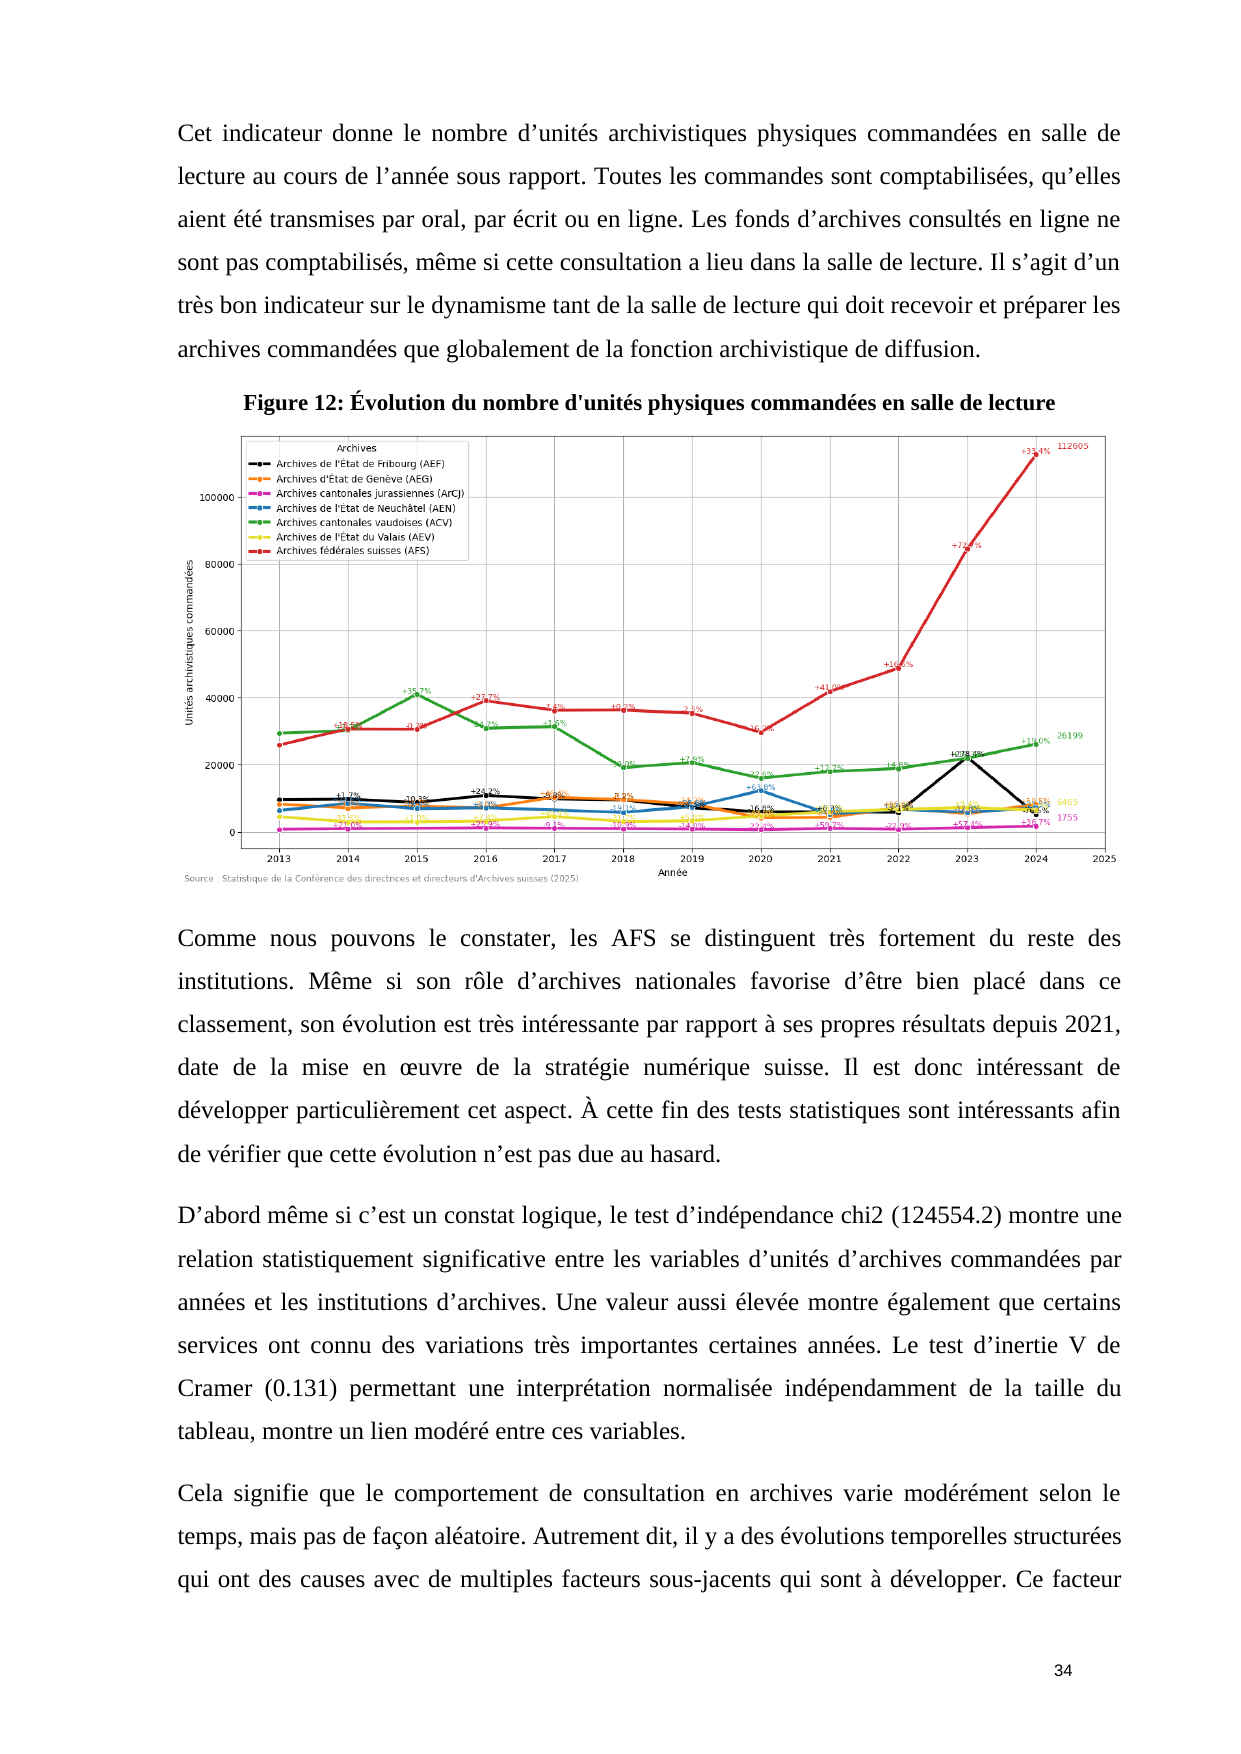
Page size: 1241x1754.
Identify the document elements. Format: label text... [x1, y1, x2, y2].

picture [177, 434, 1123, 890]
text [177, 1478, 1122, 1593]
text Comme nous pouvons le constater, les AFS se distinguent très fortement du reste des institutions. Même si son rôle d’archives nationales favorise d’être bien placé dans ce classement, son évolution est très intéressante par rapport à ses propres résultats depuis 2021, date de la mise en œuvre de la stratégie numérique suisse. Il est donc intéressant de développer particulièrement cet aspect. À cette fin des tests statistiques sont intéressants afin de vérifier que cette évolution n’est pas due au hasard. [177, 923, 1122, 1167]
text D’abord même si c’est un constat logique, le test d’indépendance chi2 (124554.2) montre une relation statistiquement significative entre les variables d’unités d’archives commandées par années et les institutions d’archives. Une valeur aussi élevée montre également que certains services ont connu des variations très importantes certaines années. Le test d’inertie V de Cramer (0.131) permettant une interprétation normalisée indépendamment de la taille du tableau, montre un lien modéré entre ces variables. [177, 1201, 1122, 1445]
text Cet indicateur donne le nombre d’unités archivistiques physiques commandées en salle de lecture au cours de l’année sous rapport. Toutes les commandes sont comptabilisées, qu’elles aient été transmises par oral, par écrit ou en ligne. Les fonds d’archives consultés en ligne ne sont pas comptabilisés, même si cette consultation a lieu dans la salle de lecture. Il s’agit d’un très bon indicateur sur le dynamisme tant de la salle de lecture qui doit recevoir et préparer les archives commandées que globalement de la fonction archivistique de diffusion. [177, 118, 1122, 362]
text Figure 12: Évolution du nombre d'unités physiques commandées en salle de lecture [177, 389, 1122, 416]
